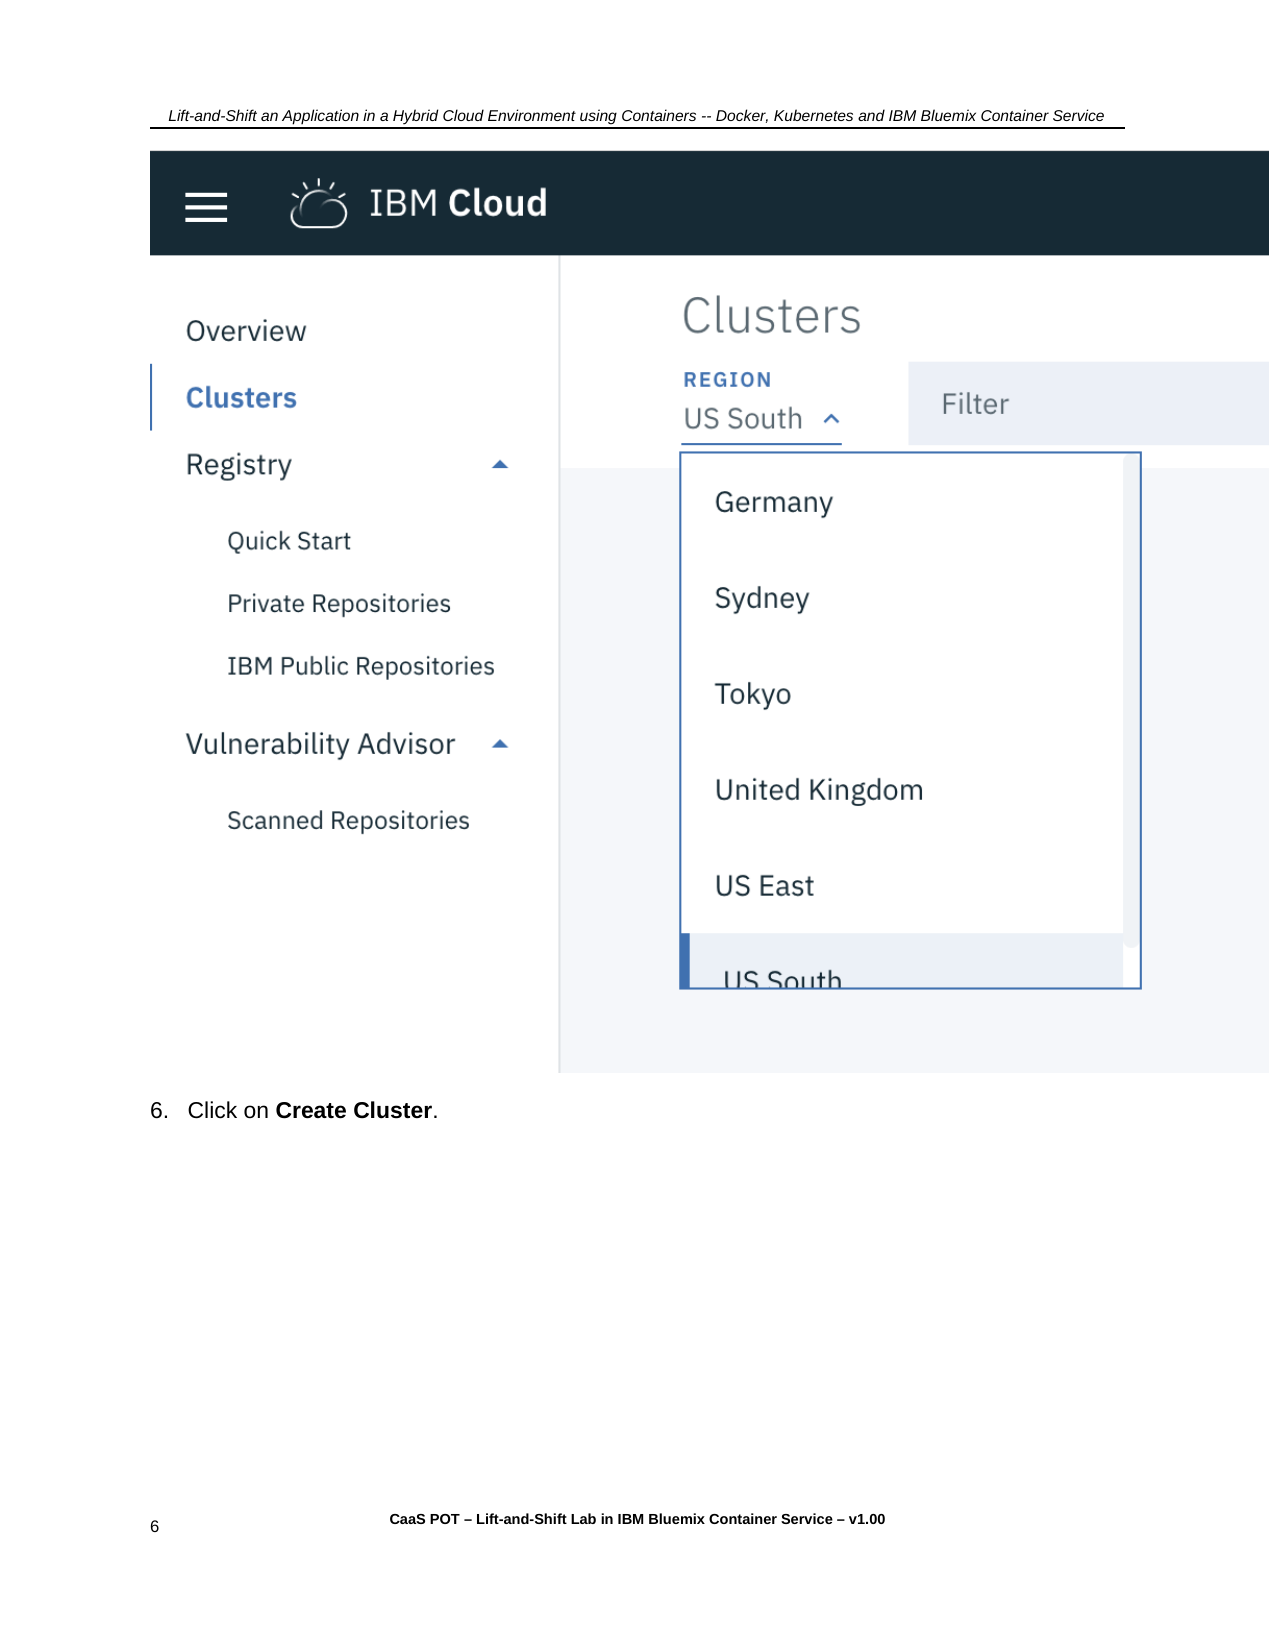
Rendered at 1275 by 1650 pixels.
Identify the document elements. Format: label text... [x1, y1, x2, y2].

list Click on Create Cluster. [150, 1092, 1125, 1123]
picture [150, 150, 1269, 1073]
